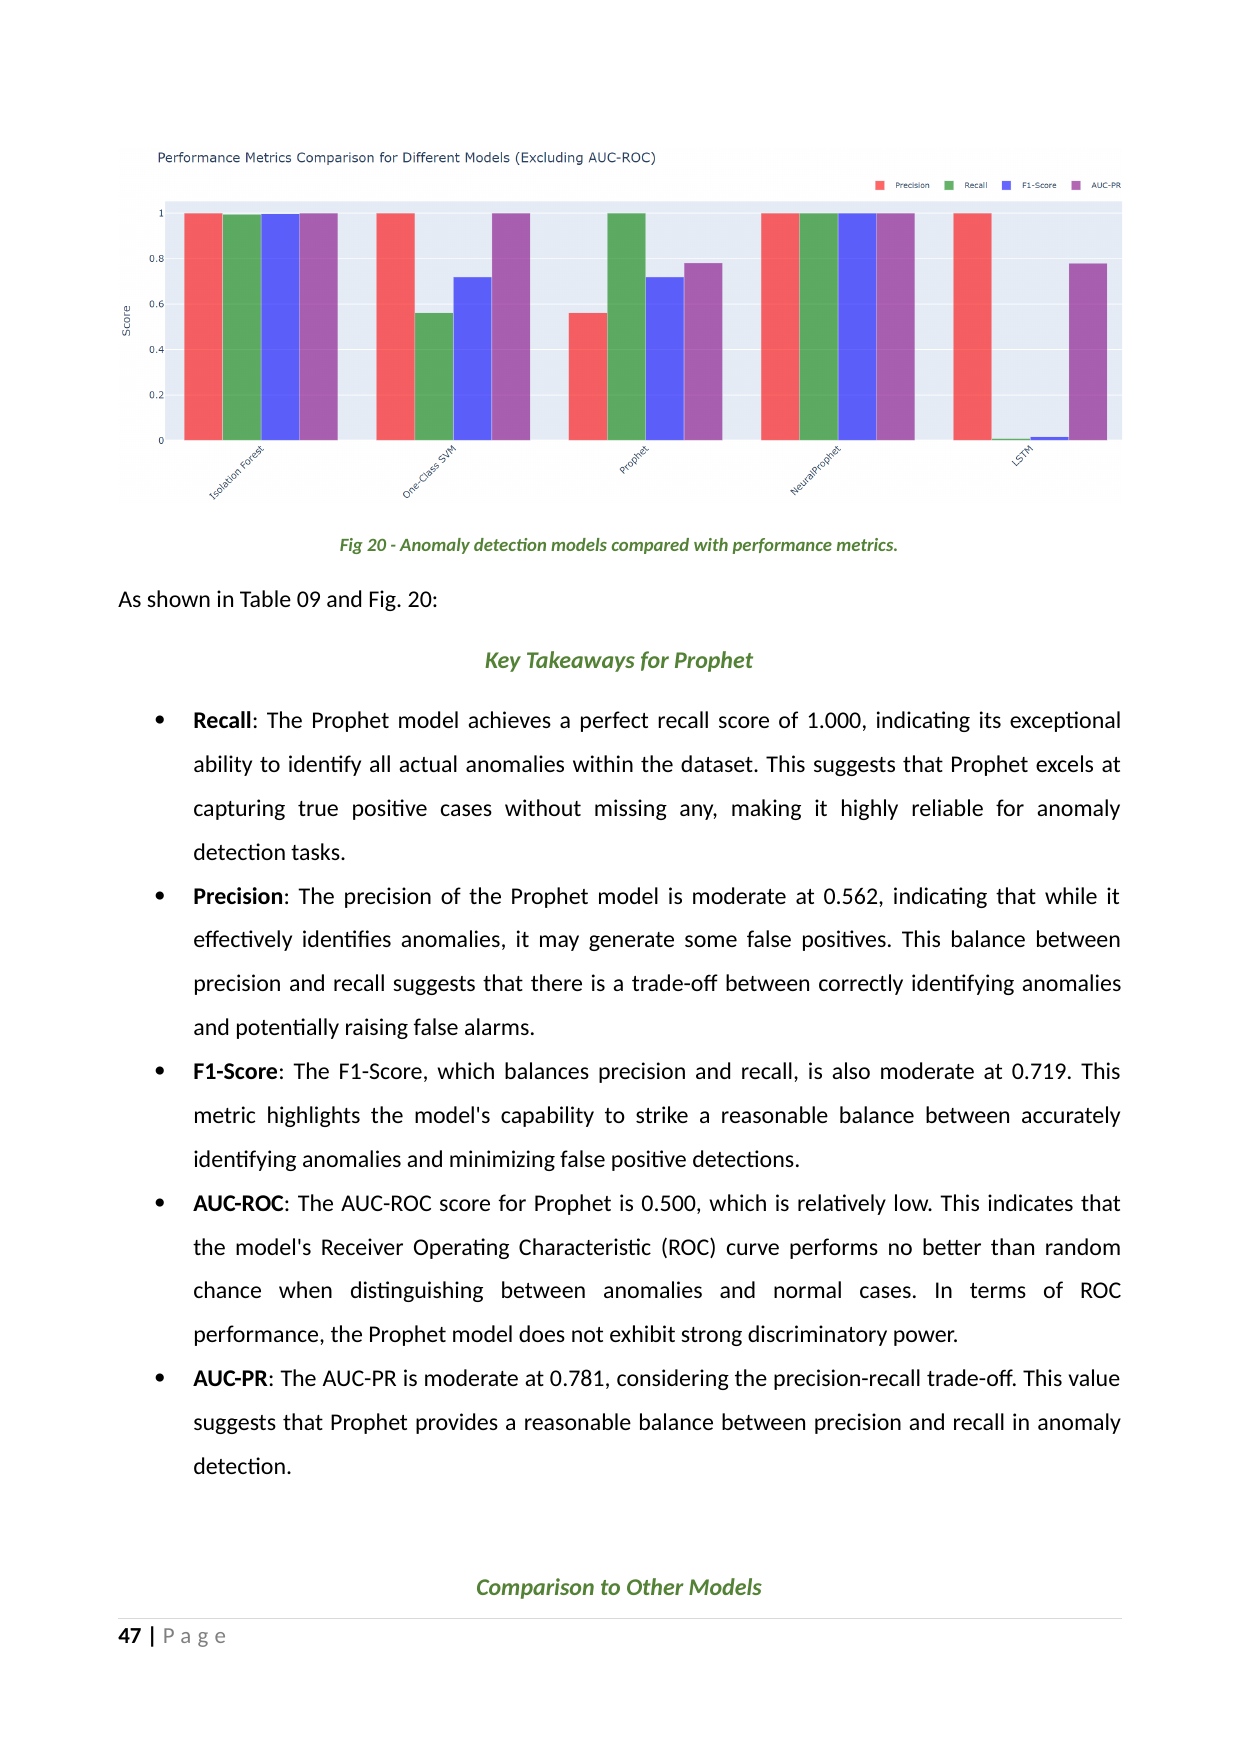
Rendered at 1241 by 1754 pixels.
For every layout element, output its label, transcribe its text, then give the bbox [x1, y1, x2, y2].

text Fig 20 - Anomaly detection models compared with performance metrics. [118, 533, 1122, 556]
list Recall: The Prophet model achieves a perfect recall score of 1.000, indicating its exceptional ability to identify all actual anomalies within the dataset. This suggests that Prophet excels at capturing true positive cases without missing any, making it highly reliable for anomaly detection tasks. [156, 705, 1122, 866]
list F1-Score: The F1-Score, which balances precision and recall, is also moderate at 0.719. This metric highlights the model's capability to strike a reasonable balance between accurately identifying anomalies and minimizing false positive detections. [156, 1056, 1122, 1173]
list AUC-ROC: The AUC-ROC score for Prophet is 0.500, which is relatively low. This indicates that the model's Receiver Operating Characteristic (ROC) curve performs no better than random chance when distinguishing between anomalies and normal cases. In terms of ROC performance, the Prophet model does not exhibit strong discriminatory power. [156, 1188, 1122, 1348]
picture [118, 147, 1123, 503]
text As shown in Table 09 and Fig. 20: [118, 584, 1122, 613]
list AUC-PR: The AUC-PR is moderate at 0.781, considering the precision-recall trade-off. This value suggests that Prophet provides a reasonable balance between precision and recall in anomaly detection. [156, 1363, 1122, 1480]
list Precision: The precision of the Prophet model is moderate at 0.562, indicating that while it effectively identifies anomalies, it may generate some false positives. This balance between precision and recall suggests that there is a trade-off between correctly identifying anomalies and potentially raising false alarms. [156, 881, 1122, 1042]
text Key Takeaways for Prophet [118, 645, 1122, 674]
text Comparison to Other Models [118, 1572, 1122, 1601]
